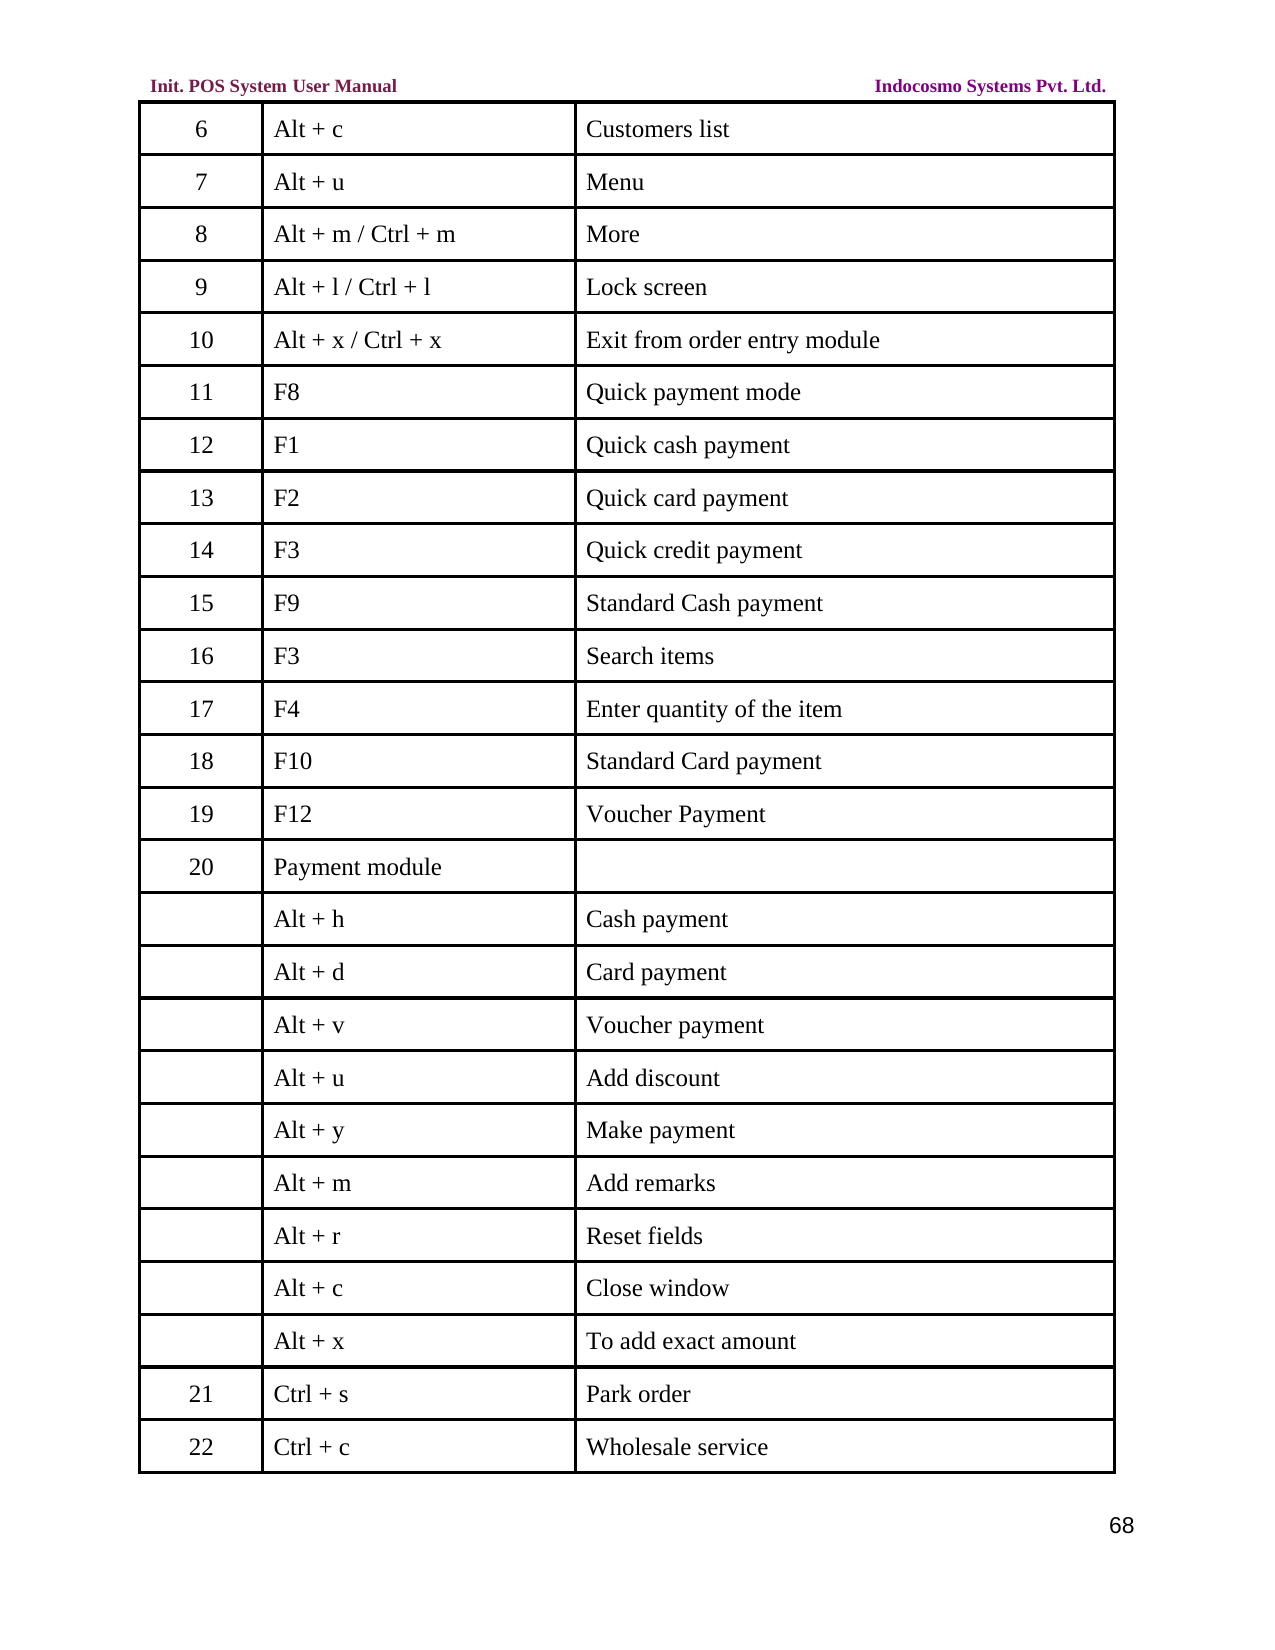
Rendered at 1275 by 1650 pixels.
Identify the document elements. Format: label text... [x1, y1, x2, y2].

table_cell Alt + r [264, 1210, 574, 1260]
table_cell 13 [141, 473, 261, 522]
table_cell [141, 1000, 261, 1049]
table_cell Quick payment mode [577, 367, 1113, 417]
table_cell Alt + d [264, 947, 574, 996]
table_cell F3 [264, 631, 574, 680]
table_cell Park order [577, 1369, 1113, 1418]
table_cell Alt + u [264, 1052, 574, 1102]
table_cell Payment module [264, 841, 574, 891]
table_cell F3 [264, 525, 574, 575]
table_cell Search items [577, 631, 1113, 680]
table_cell Alt + c [264, 104, 574, 153]
table_cell 9 [141, 262, 261, 311]
table_cell 16 [141, 631, 261, 680]
table_cell F12 [264, 789, 574, 838]
table_cell 20 [141, 841, 261, 891]
table_cell More [577, 209, 1113, 258]
table_cell Voucher payment [577, 1000, 1113, 1049]
table_cell Card payment [577, 947, 1113, 996]
table_cell Alt + m [264, 1158, 574, 1207]
table_cell [141, 894, 261, 944]
table_cell 11 [141, 367, 261, 417]
table_cell [577, 841, 1113, 891]
table_cell 6 [141, 104, 261, 153]
table_cell Alt + h [264, 894, 574, 944]
table_cell Cash payment [577, 894, 1113, 944]
table_cell 19 [141, 789, 261, 838]
table_cell To add exact amount [577, 1316, 1113, 1365]
table_cell Ctrl + s [264, 1369, 574, 1418]
table_cell Wholesale service [577, 1421, 1113, 1471]
table_cell Alt + l / Ctrl + l [264, 262, 574, 311]
table_cell Menu [577, 156, 1113, 206]
table_cell Alt + x / Ctrl + x [264, 314, 574, 364]
table_cell 8 [141, 209, 261, 258]
table_cell Quick credit payment [577, 525, 1113, 575]
table_cell 14 [141, 525, 261, 575]
table_cell Close window [577, 1263, 1113, 1313]
table_cell [141, 1105, 261, 1154]
table_cell 18 [141, 736, 261, 786]
table_cell Alt + x [264, 1316, 574, 1365]
table_cell 17 [141, 683, 261, 733]
table_cell Reset fields [577, 1210, 1113, 1260]
table_cell Alt + u [264, 156, 574, 206]
table_cell Quick card payment [577, 473, 1113, 522]
table_cell Make payment [577, 1105, 1113, 1154]
table_cell Standard Card payment [577, 736, 1113, 786]
table_cell 21 [141, 1369, 261, 1418]
table_cell 7 [141, 156, 261, 206]
table_cell 12 [141, 420, 261, 469]
table_cell F10 [264, 736, 574, 786]
table_cell Exit from order entry module [577, 314, 1113, 364]
table_cell Add remarks [577, 1158, 1113, 1207]
table_cell Alt + c [264, 1263, 574, 1313]
table_cell F9 [264, 578, 574, 627]
table_cell F2 [264, 473, 574, 522]
table_cell Ctrl + c [264, 1421, 574, 1471]
table_cell 22 [141, 1421, 261, 1471]
table_cell 15 [141, 578, 261, 627]
table_cell Alt + m / Ctrl + m [264, 209, 574, 258]
table_cell F8 [264, 367, 574, 417]
table_cell Voucher Payment [577, 789, 1113, 838]
table_cell 10 [141, 314, 261, 364]
table_cell Standard Cash payment [577, 578, 1113, 627]
table_cell F1 [264, 420, 574, 469]
table_cell Enter quantity of the item [577, 683, 1113, 733]
table_cell [141, 1052, 261, 1102]
table_cell [141, 1158, 261, 1207]
table_cell Alt + y [264, 1105, 574, 1154]
table_cell [141, 1316, 261, 1365]
table_cell Add discount [577, 1052, 1113, 1102]
table_cell F4 [264, 683, 574, 733]
table_cell Customers list [577, 104, 1113, 153]
table_cell Lock screen [577, 262, 1113, 311]
table_cell Quick cash payment [577, 420, 1113, 469]
table_cell [141, 947, 261, 996]
table_cell Alt + v [264, 1000, 574, 1049]
table_cell [141, 1210, 261, 1260]
table_cell [141, 1263, 261, 1313]
